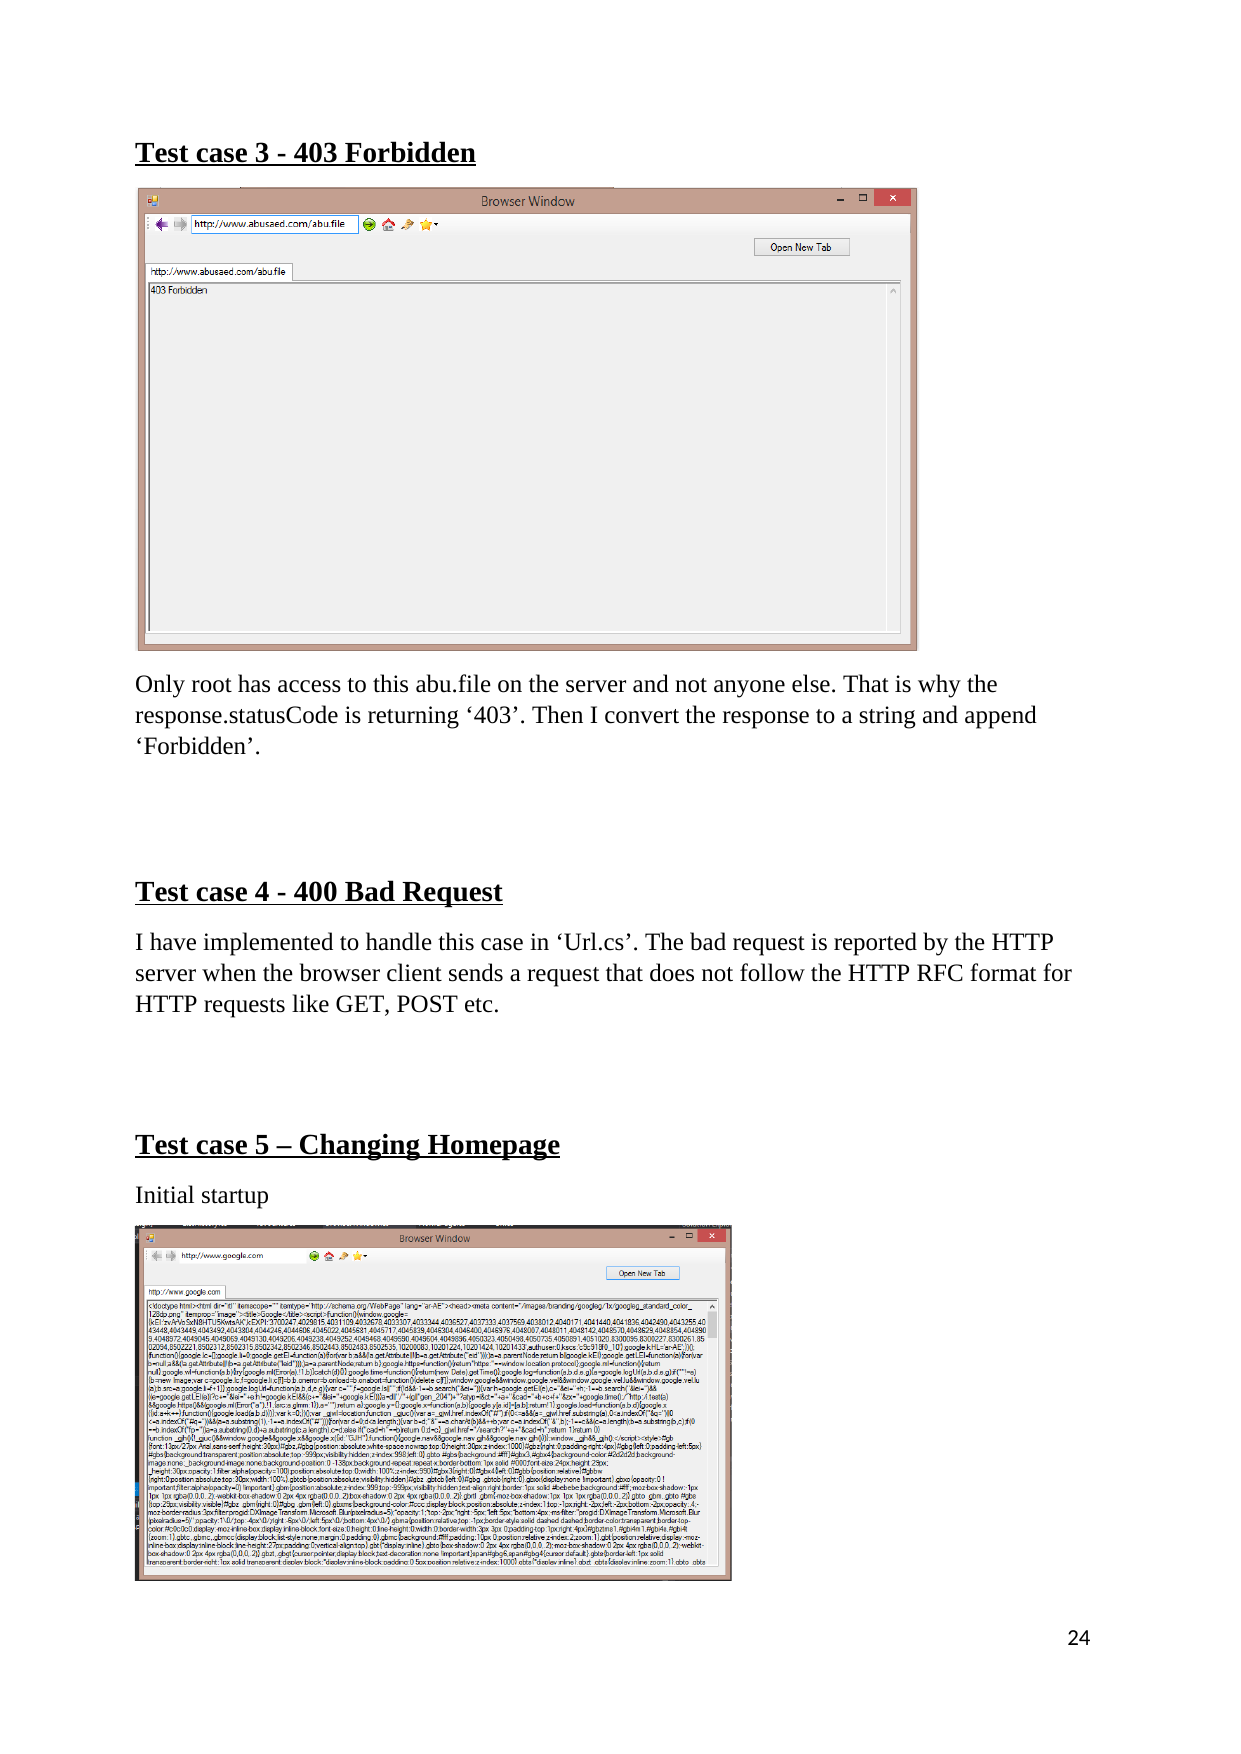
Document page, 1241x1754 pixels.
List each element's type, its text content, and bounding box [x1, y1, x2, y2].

text Test case 4 - 400 Bad Request [135, 874, 1090, 908]
text Only root has access to this abu.file on the server and not anyone else. That is why the response.statusCode is returning ‘403’. Then I convert the response to a string and append ‘Forbidden’. [135, 669, 1090, 760]
text I have implemented to handle this case in ‘Url.cs’. The bad request is reported by the HTTP server when the browser client sends a request that does not follow the HTTP RFC format for HTTP requests like GET, POST etc. [135, 927, 1090, 1018]
picture [134, 187, 920, 651]
text Test case 5 – Changing Homepage [135, 1127, 1090, 1161]
text Initial startup [135, 1180, 1090, 1209]
picture [134, 1225, 732, 1581]
text Test case 3 - 403 Forbidden [135, 135, 1090, 168]
